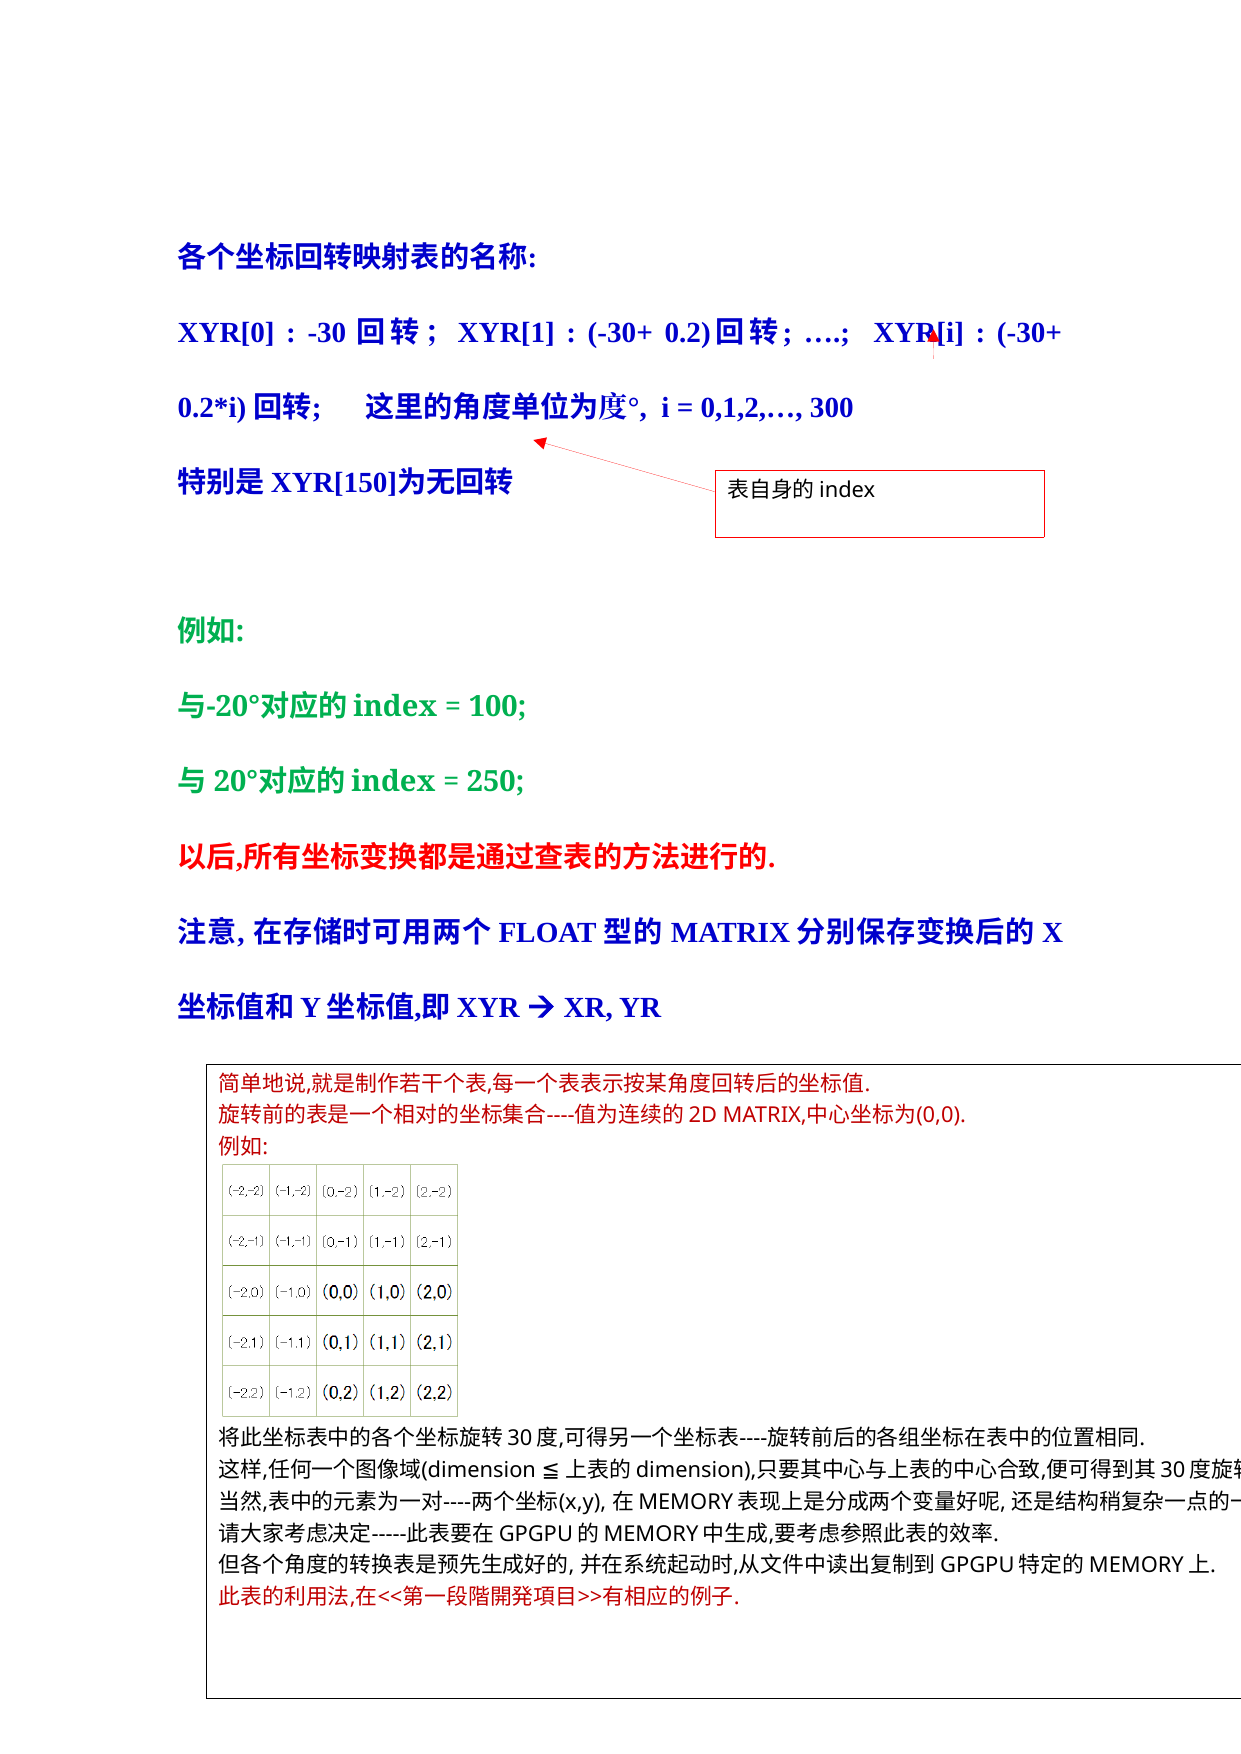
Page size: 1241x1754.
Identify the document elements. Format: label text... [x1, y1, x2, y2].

picture [218, 1161, 462, 1421]
text 与 20°对应的index = 250; [177, 742, 1063, 817]
text 各个坐标回转映射表的名称: [177, 217, 1063, 292]
text XYR[0] : -30回转；XYR[1] : (-30+ 0.2)回转; ….; XYR[i] : (-30+ 0.2*i) 回转; 这里的角度单位为度°, i = 0,1,2,…, 300 [177, 292, 1063, 442]
text 特别是XYR[150]为无回转 [546, 442, 1063, 517]
text 与-20°对应的index = 100; [177, 667, 1063, 742]
text 以后,所有坐标变换都是通过查表的方法进行的. [177, 817, 1063, 892]
text 例如: [177, 592, 1063, 667]
text 特别是XYR[150]为无回转 [177, 442, 715, 517]
text 注意, 在存储时可用两个FLOAT型的 MATRIX分别保存变换后的X坐标值和Y坐标值,即XYR XR, YR [177, 892, 1063, 1042]
